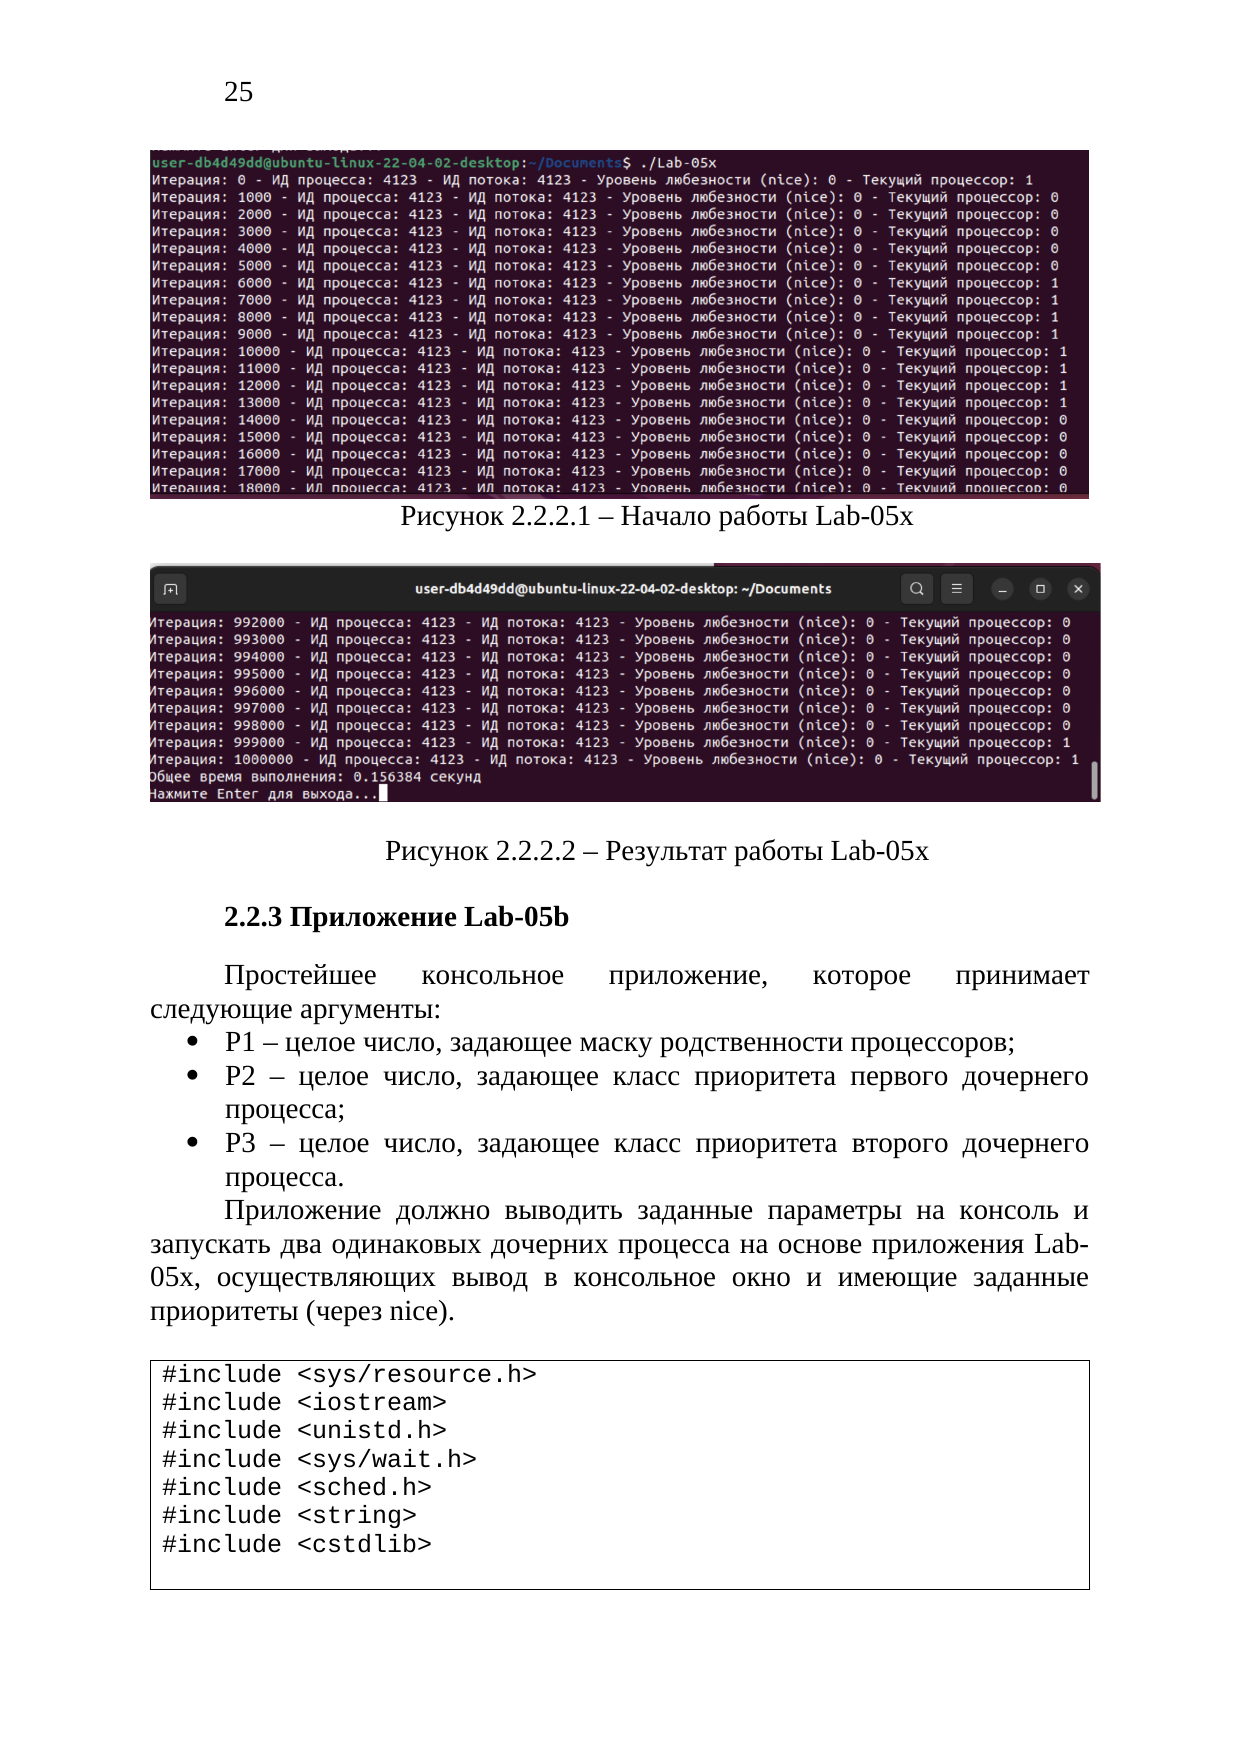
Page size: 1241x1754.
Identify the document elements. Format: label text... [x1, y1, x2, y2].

list P3 – целое число, задающее класс приоритета второго дочернего процесса. [187, 1125, 1090, 1192]
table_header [151, 1361, 1089, 1589]
text Простейшее консольное приложение, которое принимает следующие аргументы: [150, 957, 1090, 1024]
text Рисунок 2.2.2.2 – Результат работы Lab-05х [150, 833, 1090, 867]
text Рисунок 2.2.2.1 – Начало работы Lab-05х [150, 498, 1090, 532]
list P2 – целое число, задающее класс приоритета первого дочернего процесса; [187, 1058, 1090, 1125]
list P1 – целое число, задающее маску родственности процессоров; [187, 1024, 1090, 1058]
text Приложение должно выводить заданные параметры на консоль и запускать два одинаковых дочерних процесса на основе приложения Lab-05x, осуществляющих вывод в консольное окно и имеющие заданные приоритеты (через nice). [150, 1192, 1090, 1327]
picture [150, 150, 1089, 499]
subtitle 2.2.3 Приложение Lab-05b [150, 899, 1090, 932]
picture [150, 563, 1101, 802]
